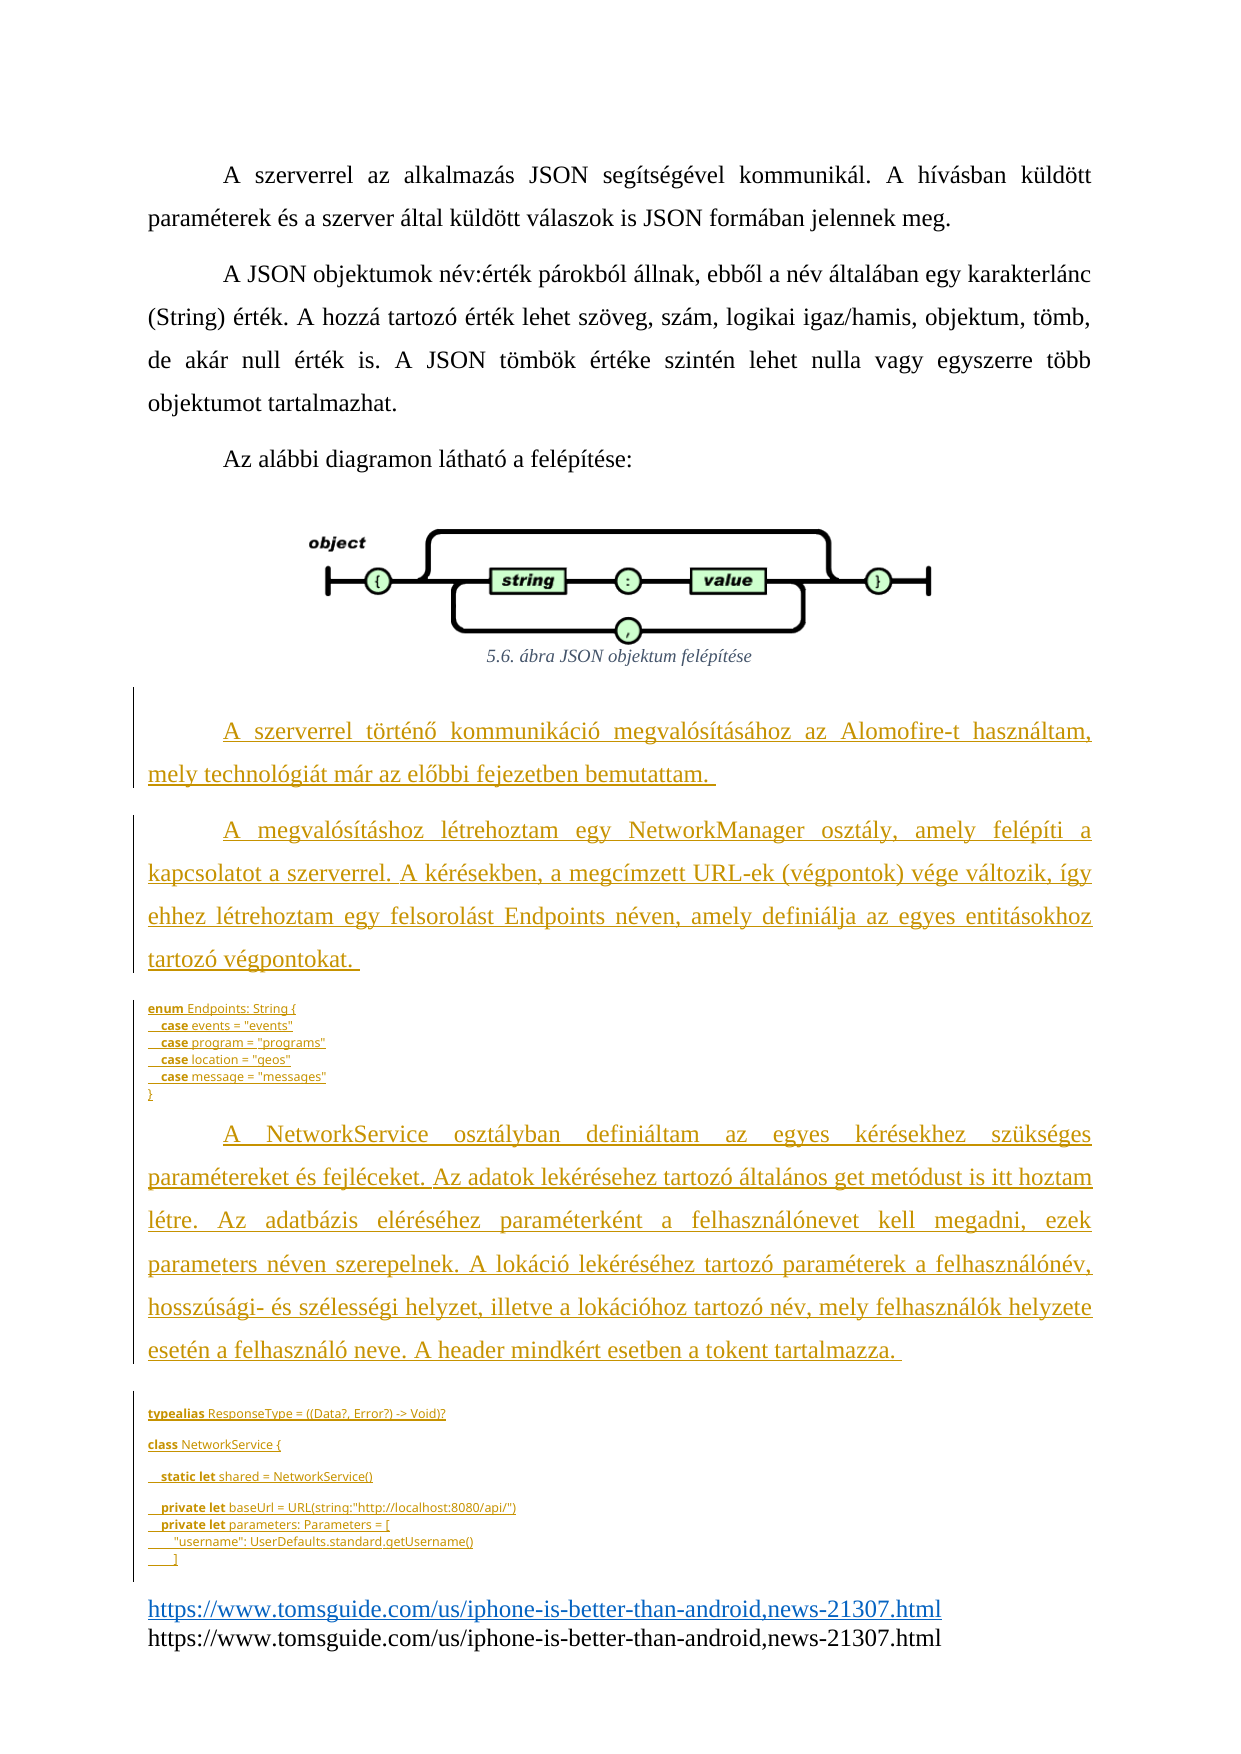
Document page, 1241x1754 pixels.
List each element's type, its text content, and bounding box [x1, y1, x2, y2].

text A szerverrel az alkalmazás JSON segítségével kommunikál. A hívásban küldött paraméterek és a szerver által küldött válaszok is JSON formában jelennek meg. [148, 160, 1092, 232]
picture [308, 528, 932, 645]
text A JSON objektumok név:érték párokból állnak, ebből a név általában egy karakterlánc (String) érték. A hozzá tartozó érték lehet szöveg, szám, logikai igaz/hamis, objektum, tömb, de akár null érték is. A JSON tömbök értéke szintén lehet nulla vagy egyszerre több objektumot tartalmazhat. [148, 259, 1092, 417]
text Az alábbi diagramon látható a felépítése: [148, 444, 1092, 473]
